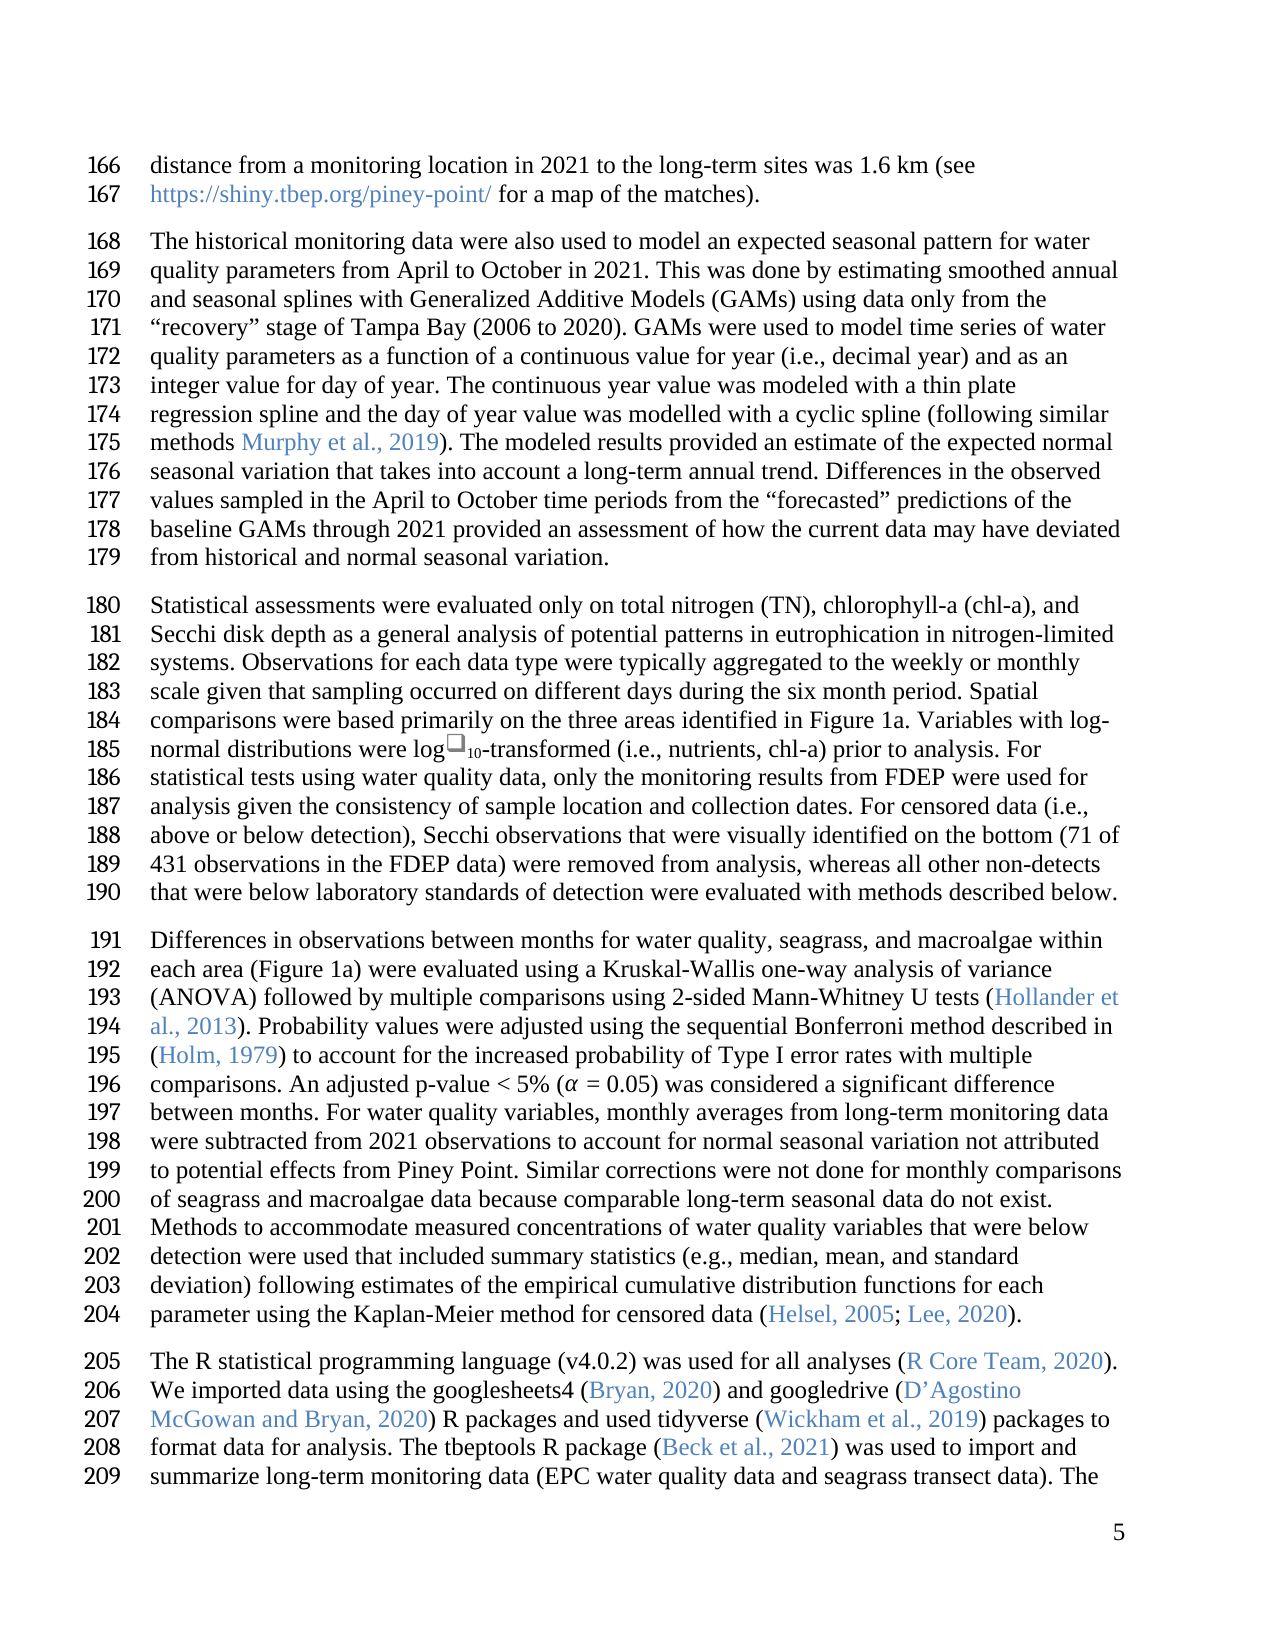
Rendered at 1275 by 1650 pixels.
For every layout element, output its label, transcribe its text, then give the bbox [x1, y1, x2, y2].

text The historical monitoring data were also used to model an expected seasonal pattern for water quality parameters from April to October in 2021. This was done by estimating smoothed annual and seasonal splines with Generalized Additive Models (GAMs) using data only from the “recovery” stage of Tampa Bay (2006 to 2020). GAMs were used to model time series of water quality parameters as a function of a continuous value for year (i.e., decimal year) and as an integer value for day of year. The continuous year value was modeled with a thin plate regression spline and the day of year value was modelled with a cyclic spline (following similar methods Murphy et al., 2019). The modeled results provided an estimate of the expected normal seasonal variation that takes into account a long-term annual trend. Differences in the observed values sampled in the April to October time periods from the “forecasted” predictions of the baseline GAMs through 2021 provided an assessment of how the current data may have deviated from historical and normal seasonal variation. [150, 226, 1125, 571]
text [150, 150, 1125, 207]
text Statistical assessments were evaluated only on total nitrogen (TN), chlorophyll-a (chl-a), and Secchi disk depth as a general analysis of potential patterns in eutrophication in nitrogen-limited systems. Observations for each data type were typically aggregated to the weekly or monthly scale given that sampling occurred on different days during the six month period. Spatial comparisons were based primarily on the three areas identified in Figure 1a. Variables with log-normal distributions were log-transformed (i.e., nutrients, chl-a) prior to analysis. For statistical tests using water quality data, only the monitoring results from FDEP were used for analysis given the consistency of sample location and collection dates. For censored data (i.e., above or below detection), Secchi observations that were visually identified on the bottom (71 of 431 observations in the FDEP data) were removed from analysis, whereas all other non-detects that were below laboratory standards of detection were evaluated with methods described below. [150, 590, 1125, 906]
text Differences in observations between months for water quality, seagrass, and macroalgae within each area (Figure 1a) were evaluated using a Kruskal-Wallis one-way analysis of variance (ANOVA) followed by multiple comparisons using 2-sided Mann-Whitney U tests (Hollander et al., 2013). Probability values were adjusted using the sequential Bonferroni method described in (Holm, 1979) to account for the increased probability of Type I error rates with multiple comparisons. An adjusted p-value < 5% ( = 0.05) was considered a significant difference between months. For water quality variables, monthly averages from long-term monitoring data were subtracted from 2021 observations to account for normal seasonal variation not attributed to potential effects from Piney Point. Similar corrections were not done for monthly comparisons of seagrass and macroalgae data because comparable long-term seasonal data do not exist. Methods to accommodate measured concentrations of water quality variables that were below detection were used that included summary statistics (e.g., median, mean, and standard deviation) following estimates of the empirical cumulative distribution functions for each parameter using the Kaplan-Meier method for censored data (Helsel, 2005; Lee, 2020). [150, 925, 1125, 1327]
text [150, 1346, 1125, 1490]
